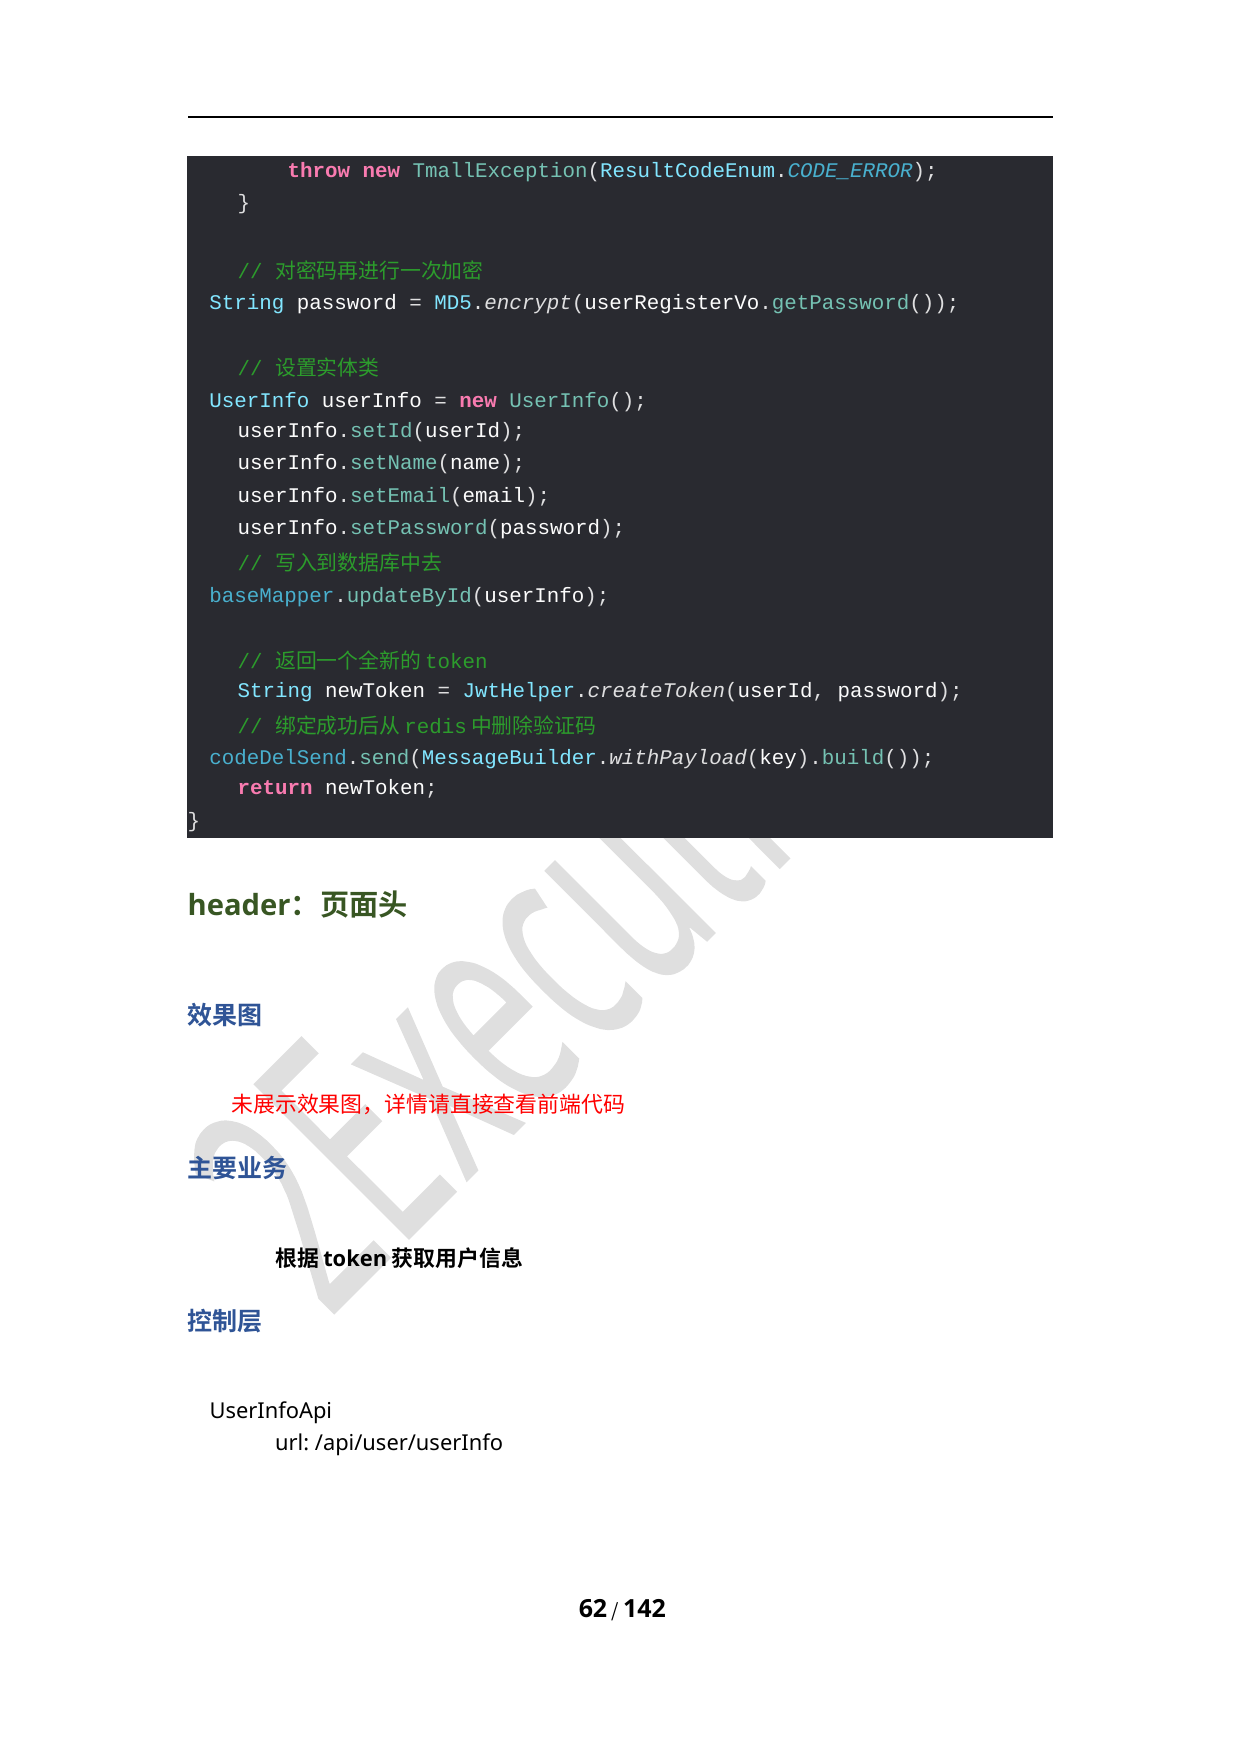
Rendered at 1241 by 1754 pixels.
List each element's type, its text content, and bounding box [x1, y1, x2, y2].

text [187, 156, 1053, 838]
text 根据token获取用户信息 [187, 1240, 1053, 1273]
text 控制层 [187, 1287, 1053, 1352]
text 未展示效果图，详情请直接查看前端代码 [187, 1087, 1053, 1119]
text 效果图 [187, 981, 1053, 1046]
text 主要业务 [187, 1134, 1053, 1199]
text UserInfoApi [187, 1393, 1053, 1426]
text url: /api/user/userInfo [231, 1426, 1053, 1458]
text header：页面头 [187, 871, 1053, 936]
